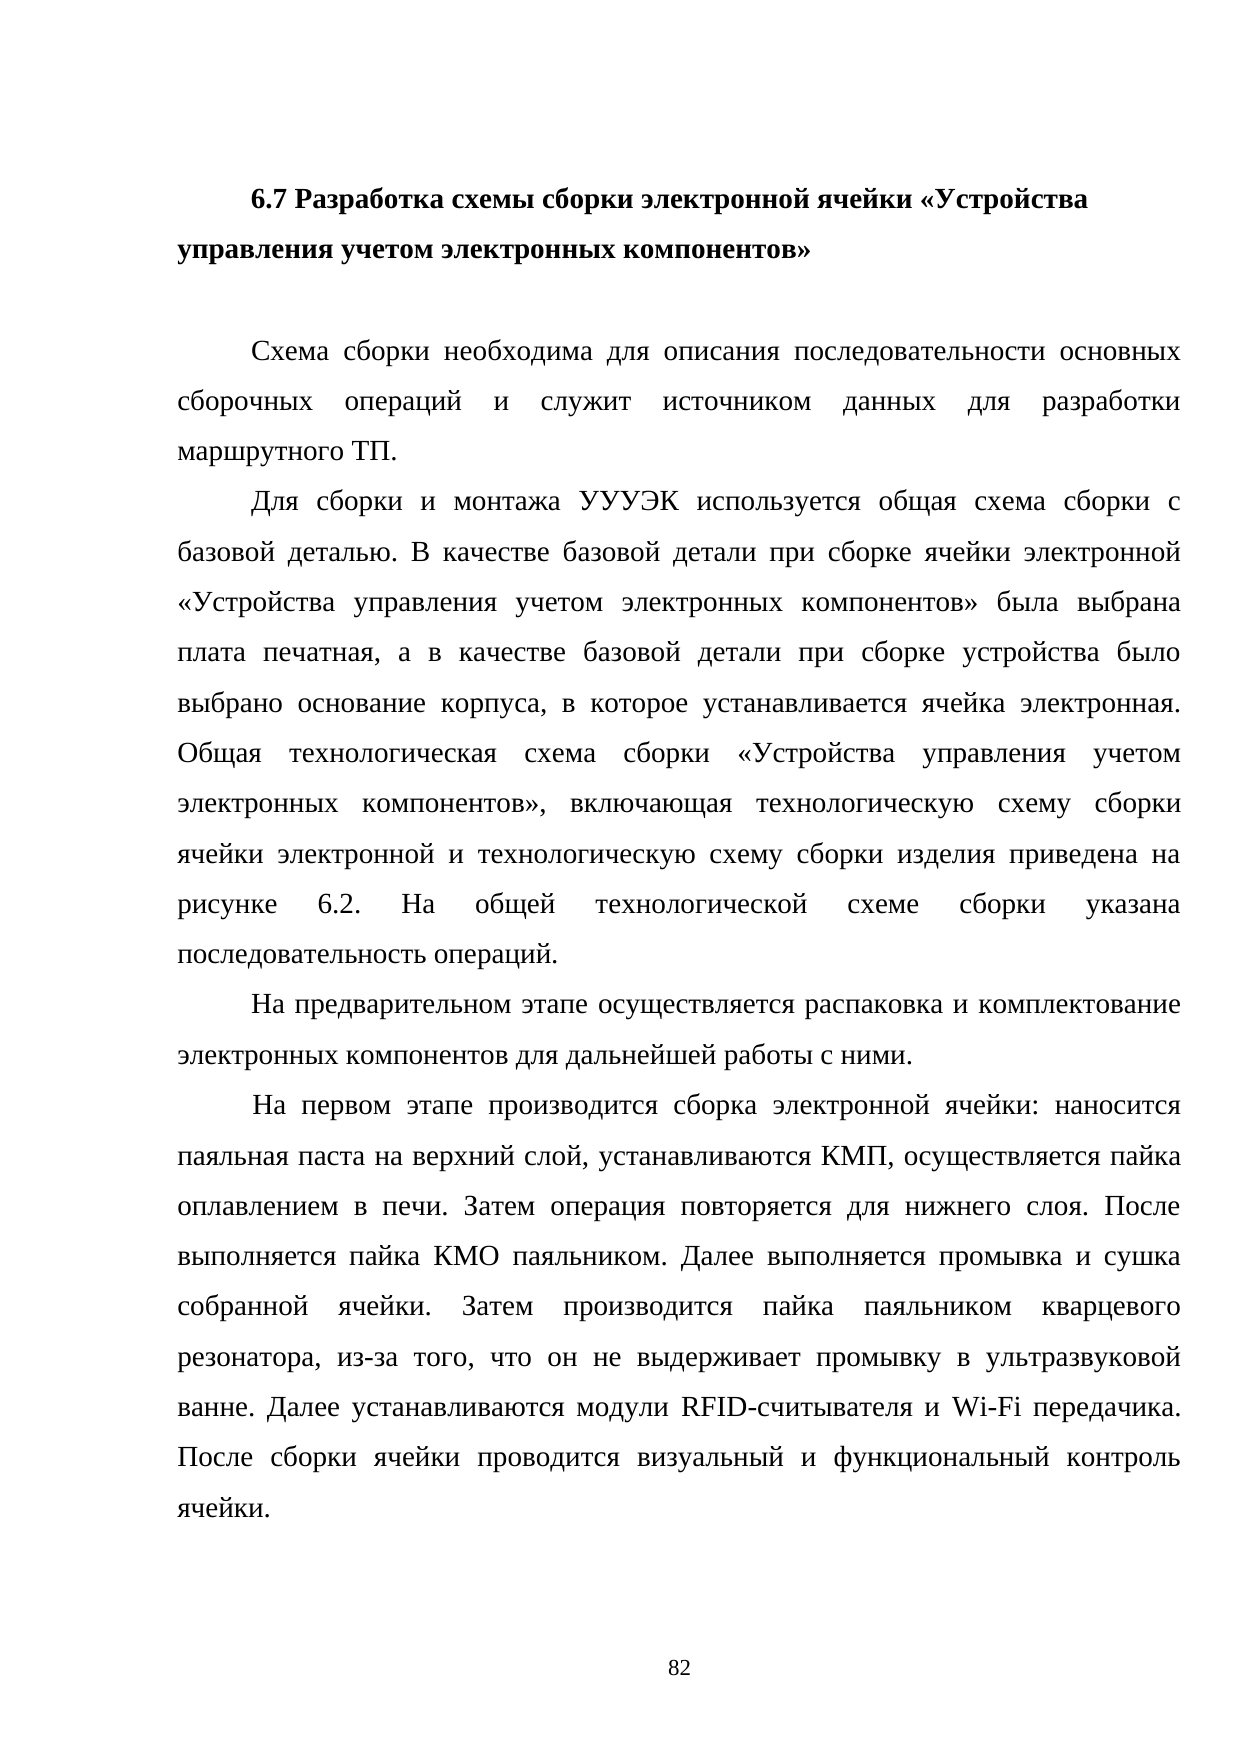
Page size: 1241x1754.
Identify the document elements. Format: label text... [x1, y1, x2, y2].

text На первом этапе производится сборка электронной ячейки: наносится паяльная паста на верхний слой, устанавливаются КМП, осуществляется пайка оплавлением в печи. Затем операция повторяется для нижнего слоя. После выполняется пайка КМО паяльником. Далее выполняется промывка и сушка собранной ячейки. Затем производится пайка паяльником кварцевого резонатора, из-за того, что он не выдерживает промывку в ультразвуковой ванне. Далее устанавливаются модули RFID-считывателя и Wi-Fi передачика. После сборки ячейки проводится визуальный и функциональный контроль ячейки. [177, 1087, 1182, 1523]
text Для сборки и монтажа УУУЭК используется общая схема сборки с базовой деталью. В качестве базовой детали при сборке ячейки электронной «Устройства управления учетом электронных компонентов» была выбрана плата печатная, а в качестве базовой детали при сборке устройства было выбрано основание корпуса, в которое устанавливается ячейка электронная. Общая технологическая схема сборки «Устройства управления учетом электронных компонентов», включающая технологическую схему сборки ячейки электронной и технологическую схему сборки изделия приведена на рисунке 6.2. На общей технологической схеме сборки указана последовательность операций. [177, 483, 1182, 970]
subtitle 6.7 Разработка схемы сборки электронной ячейки «Устройства управления учетом электронных компонентов» [177, 181, 1182, 265]
text На предварительном этапе осуществляется распаковка и комплектование электронных компонентов для дальнейшей работы с ними. [177, 987, 1182, 1071]
text Схема сборки необходима для описания последовательности основных сборочных операций и служит источником данных для разработки маршрутного ТП. [177, 333, 1182, 467]
